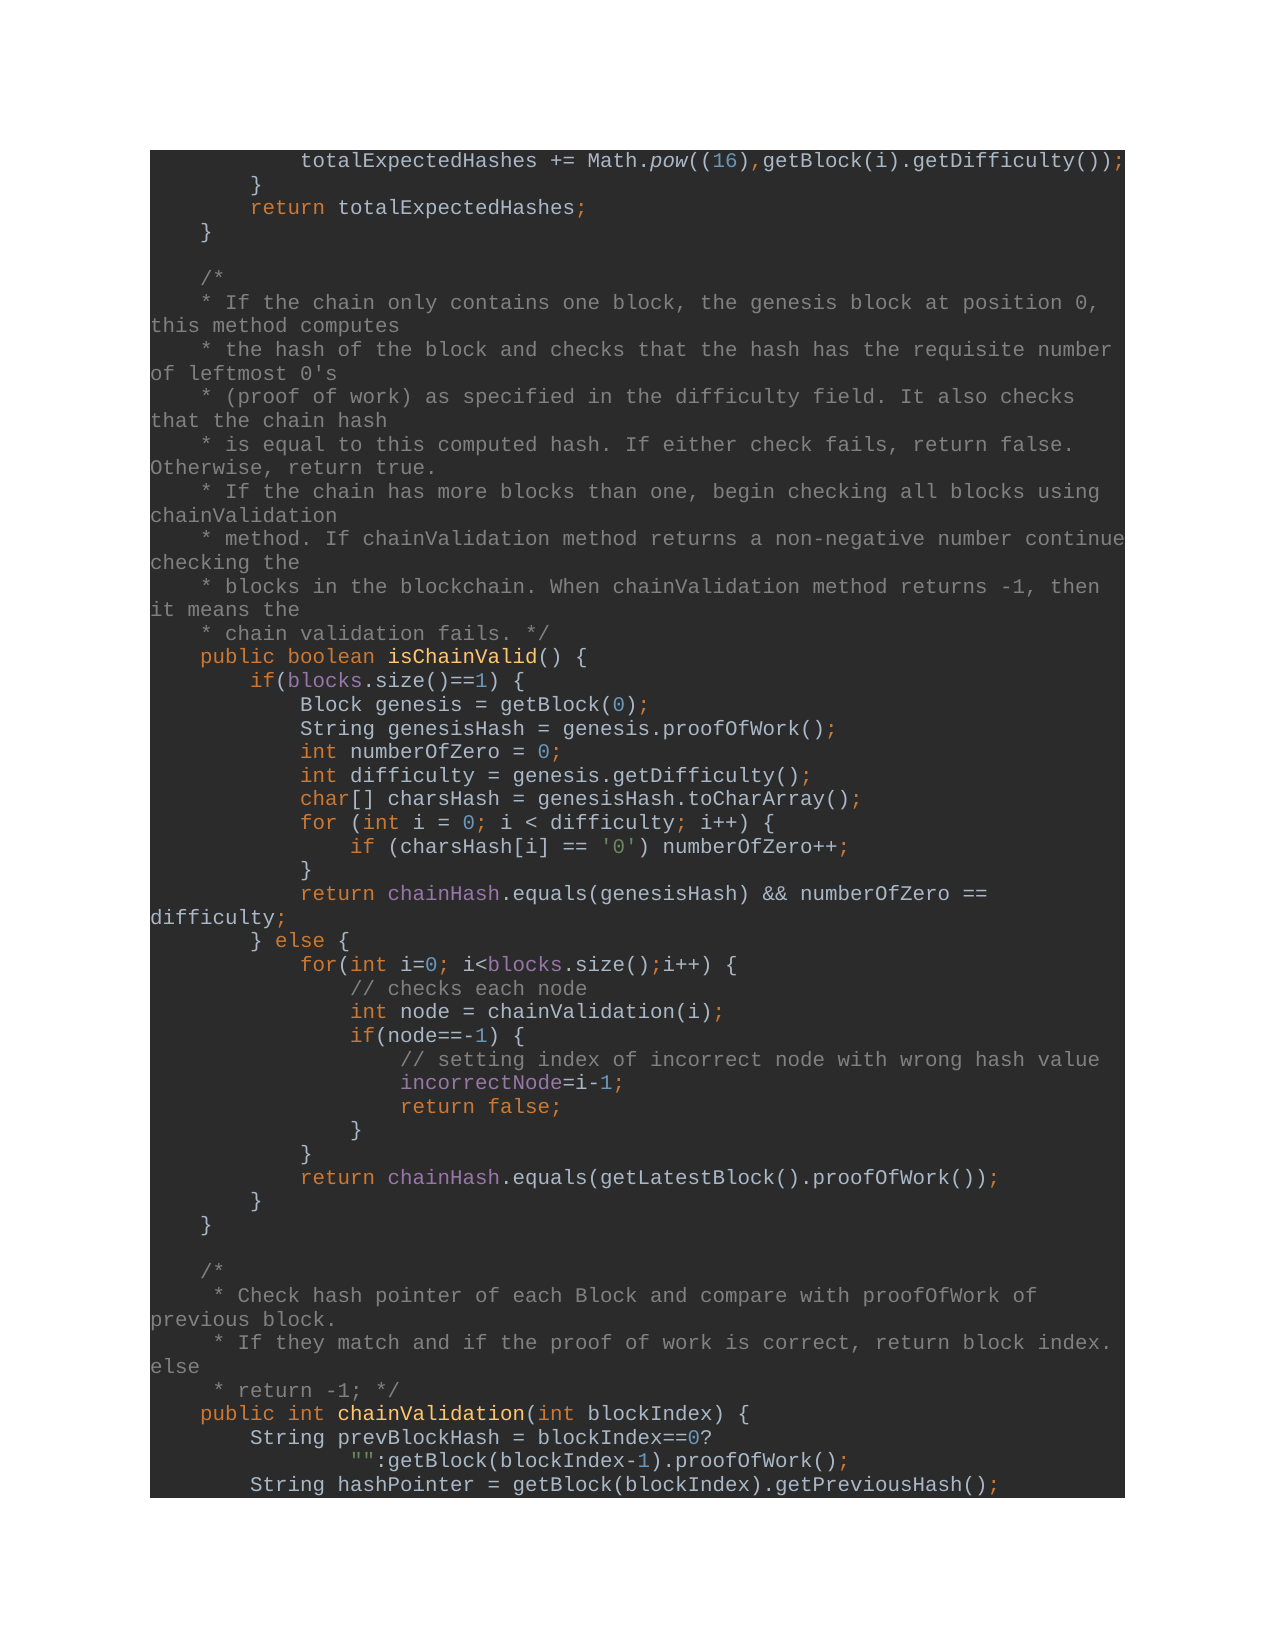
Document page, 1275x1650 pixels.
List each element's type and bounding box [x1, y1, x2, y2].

text [150, 150, 1125, 1498]
